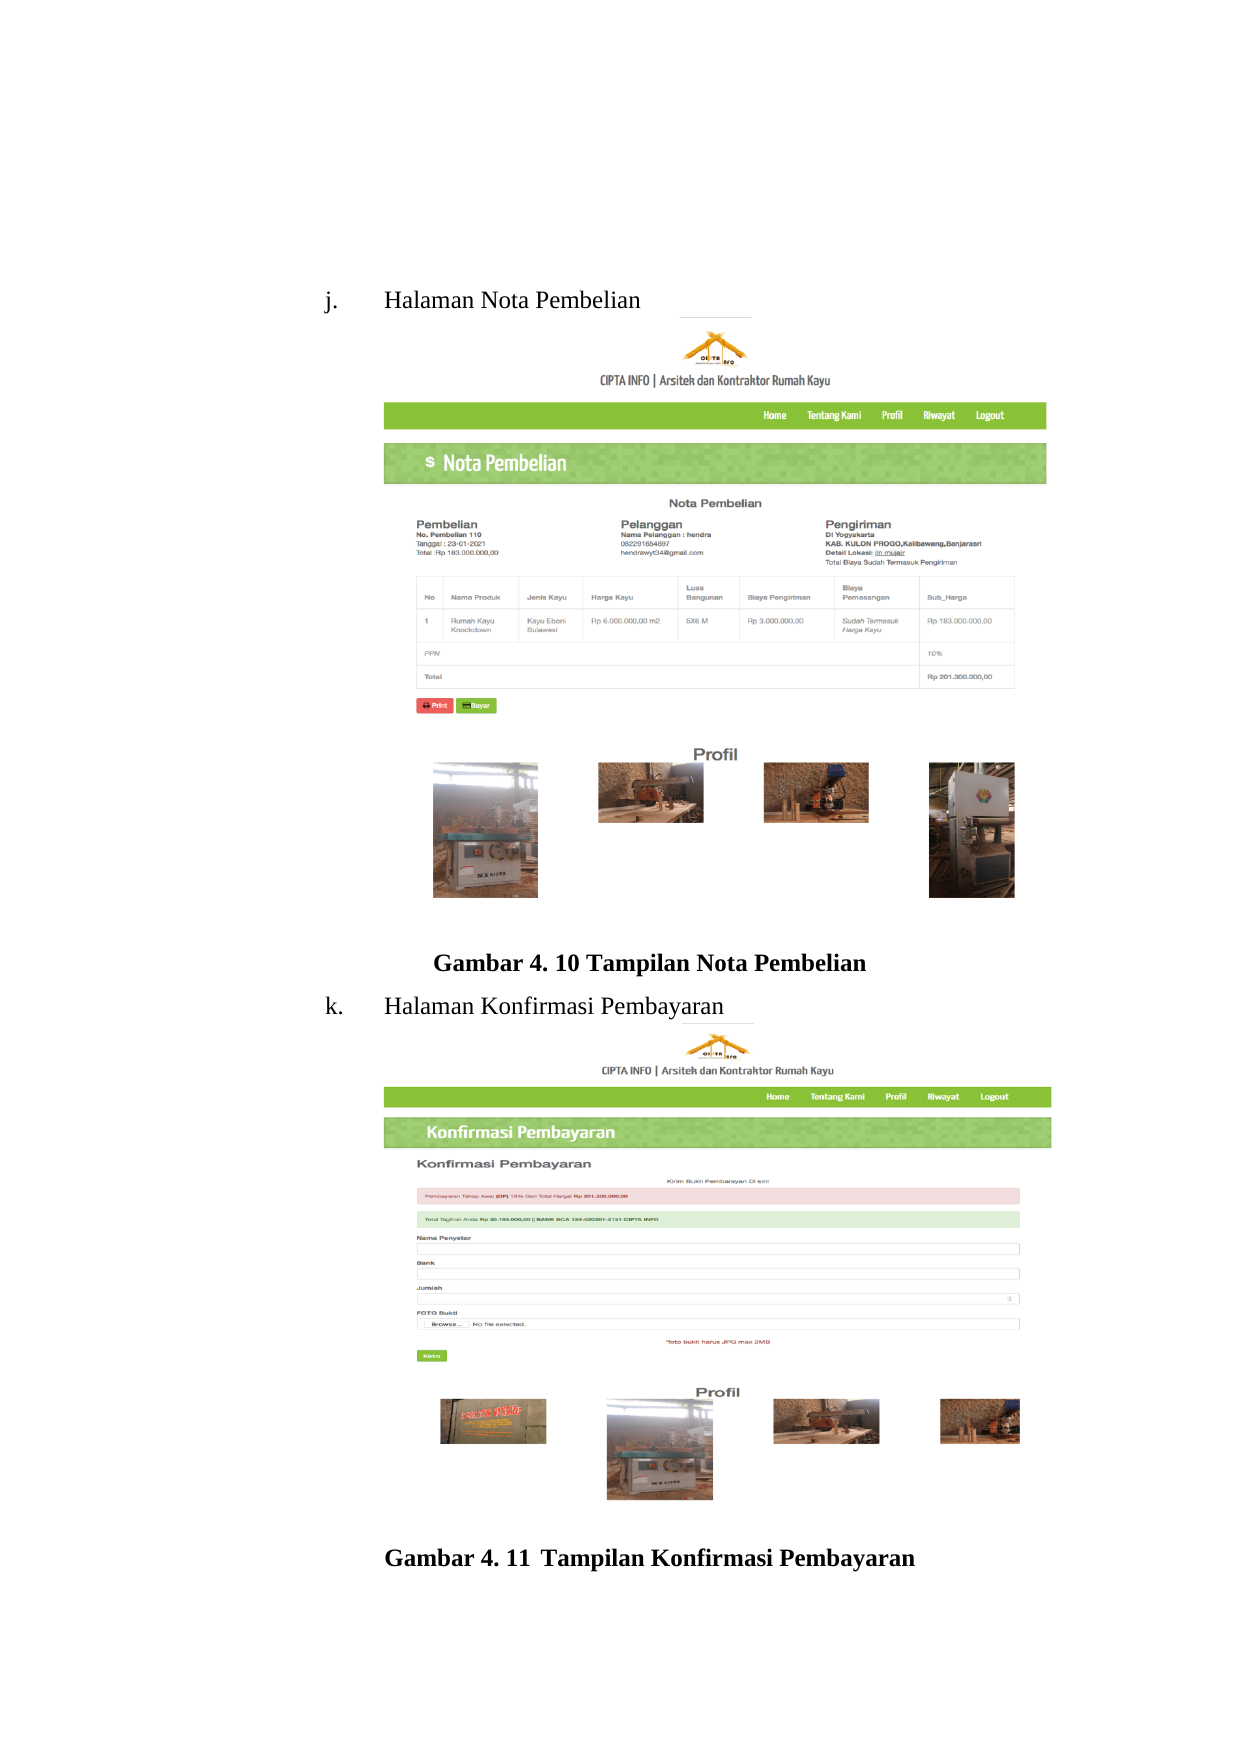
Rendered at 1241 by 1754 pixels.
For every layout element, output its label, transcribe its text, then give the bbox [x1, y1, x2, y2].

list Halaman Konfirmasi Pembayaran [325, 991, 1063, 1020]
picture [383, 317, 1047, 923]
list Halaman Nota Pembelian [325, 285, 1063, 314]
picture [383, 1023, 1052, 1519]
text Gambar 4. 11 Tampilan Konfirmasi Pembayaran [236, 1543, 1063, 1572]
text Gambar 4. 10 Tampilan Nota Pembelian [236, 948, 1063, 977]
